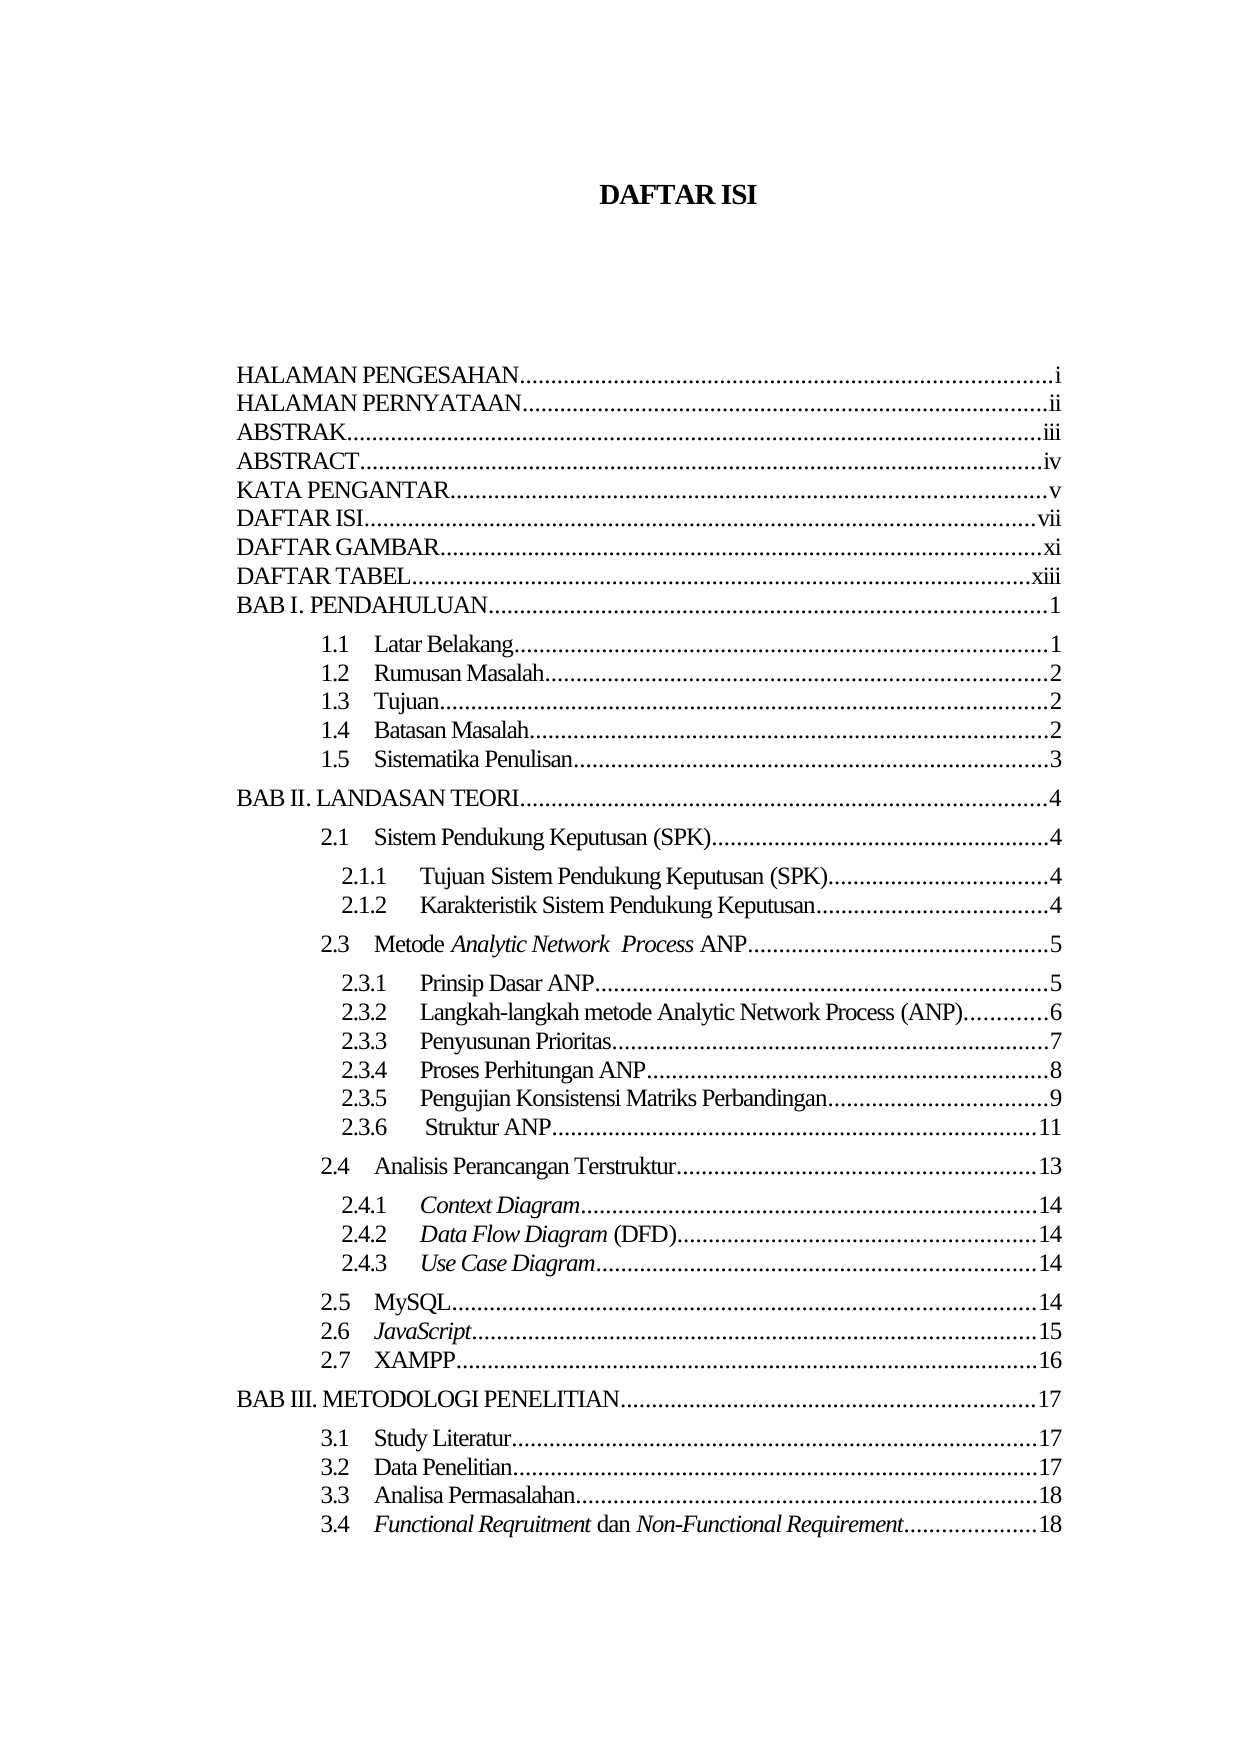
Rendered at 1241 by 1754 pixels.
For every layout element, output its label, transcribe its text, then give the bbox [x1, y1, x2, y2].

subtitle DAFTAR ISI [236, 177, 1063, 211]
